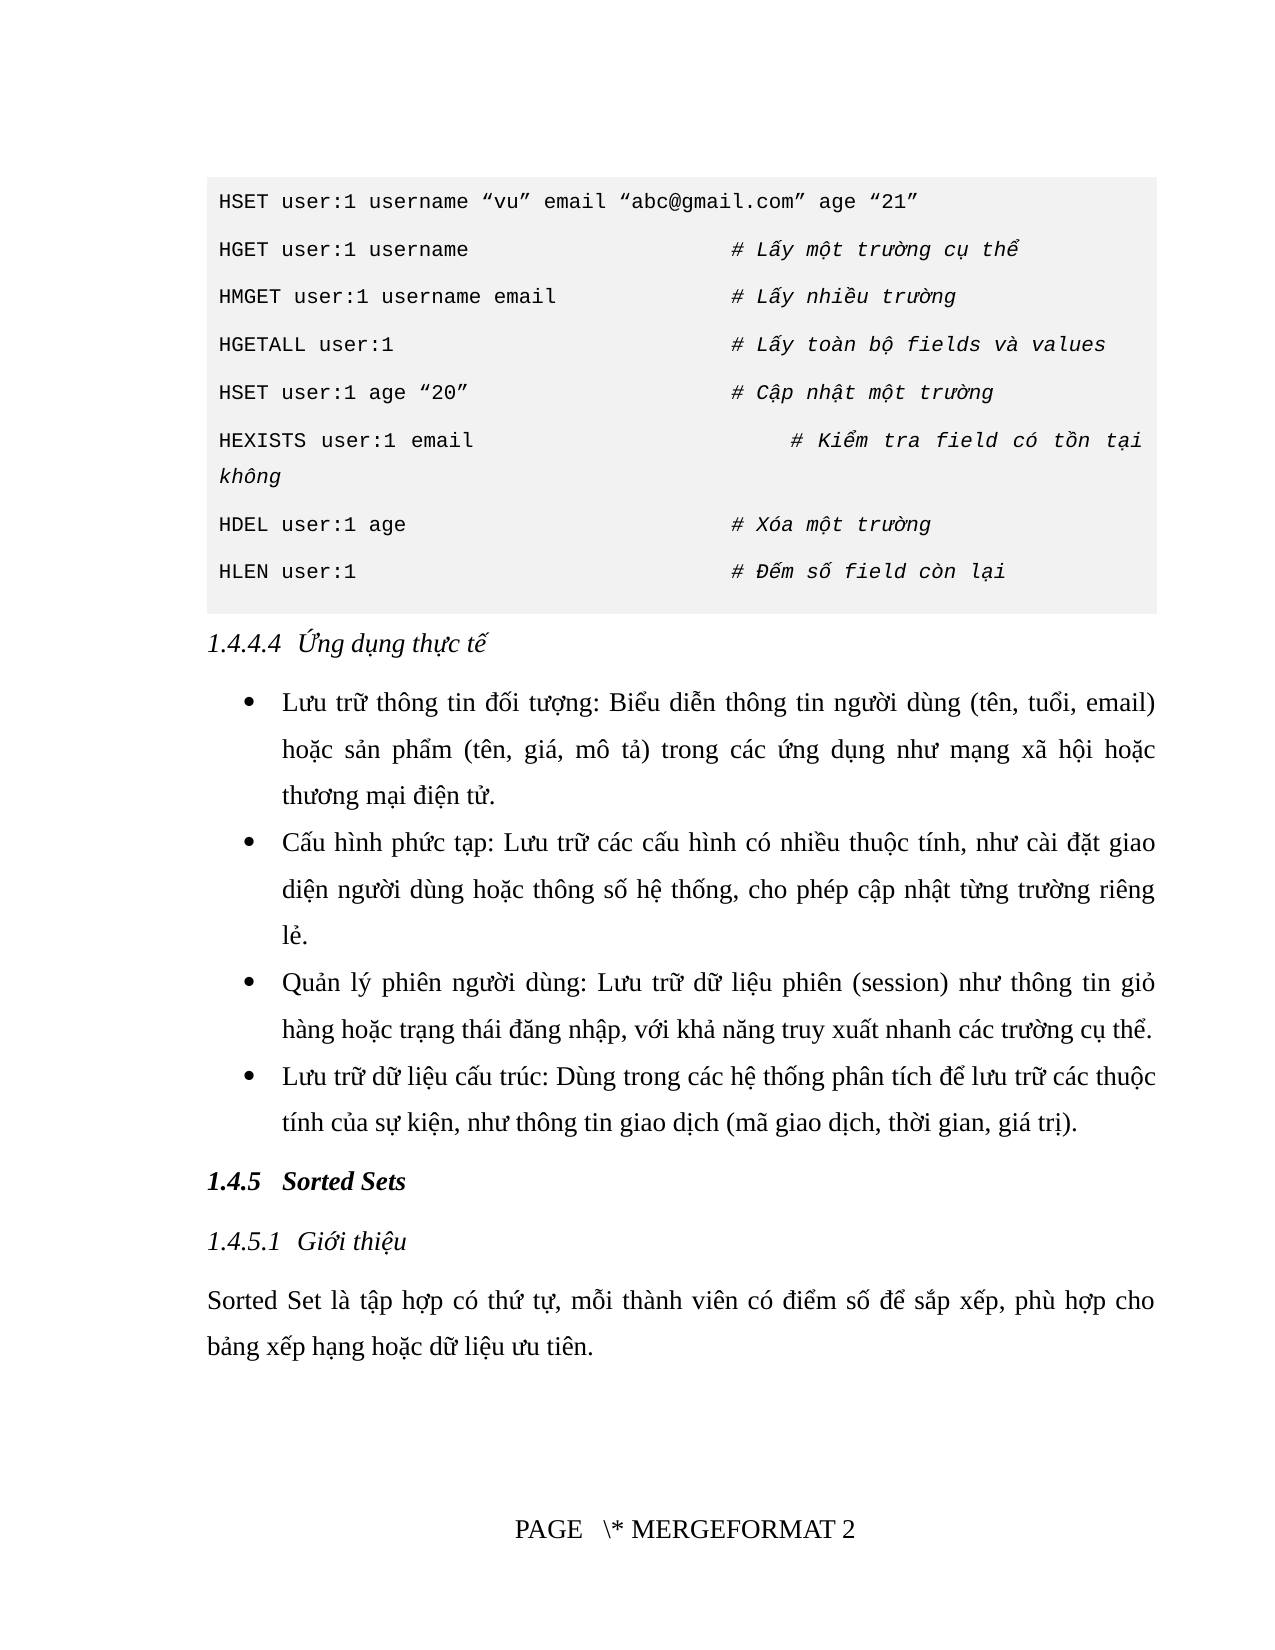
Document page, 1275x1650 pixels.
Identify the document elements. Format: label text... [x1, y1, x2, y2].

subtitle Giới thiệu [207, 1225, 1157, 1256]
subtitle Sorted Sets [207, 1166, 1157, 1197]
list Quản lý phiên người dùng: Lưu trữ dữ liệu phiên (session) như thông tin giỏ hàng hoặc trạng thái đăng nhập, với khả năng truy xuất nhanh các trường cụ thể. [244, 966, 1157, 1044]
subtitle Ứng dụng thực tế [207, 627, 1157, 658]
list Cấu hình phức tạp: Lưu trữ các cấu hình có nhiều thuộc tính, như cài đặt giao diện người dùng hoặc thông số hệ thống, cho phép cập nhật từng trường riêng lẻ. [244, 826, 1157, 951]
text Sorted Set là tập hợp có thứ tự, mỗi thành viên có điểm số để sắp xếp, phù hợp cho bảng xếp hạng hoặc dữ liệu ưu tiên. [207, 1284, 1157, 1362]
list Lưu trữ dữ liệu cấu trúc: Dùng trong các hệ thống phân tích để lưu trữ các thuộc tính của sự kiện, như thông tin giao dịch (mã giao dịch, thời gian, giá trị). [244, 1059, 1157, 1137]
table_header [208, 178, 1156, 613]
list Lưu trữ thông tin đối tượng: Biểu diễn thông tin người dùng (tên, tuổi, email) hoặc sản phẩm (tên, giá, mô tả) trong các ứng dụng như mạng xã hội hoặc thương mại điện tử. [244, 686, 1157, 811]
